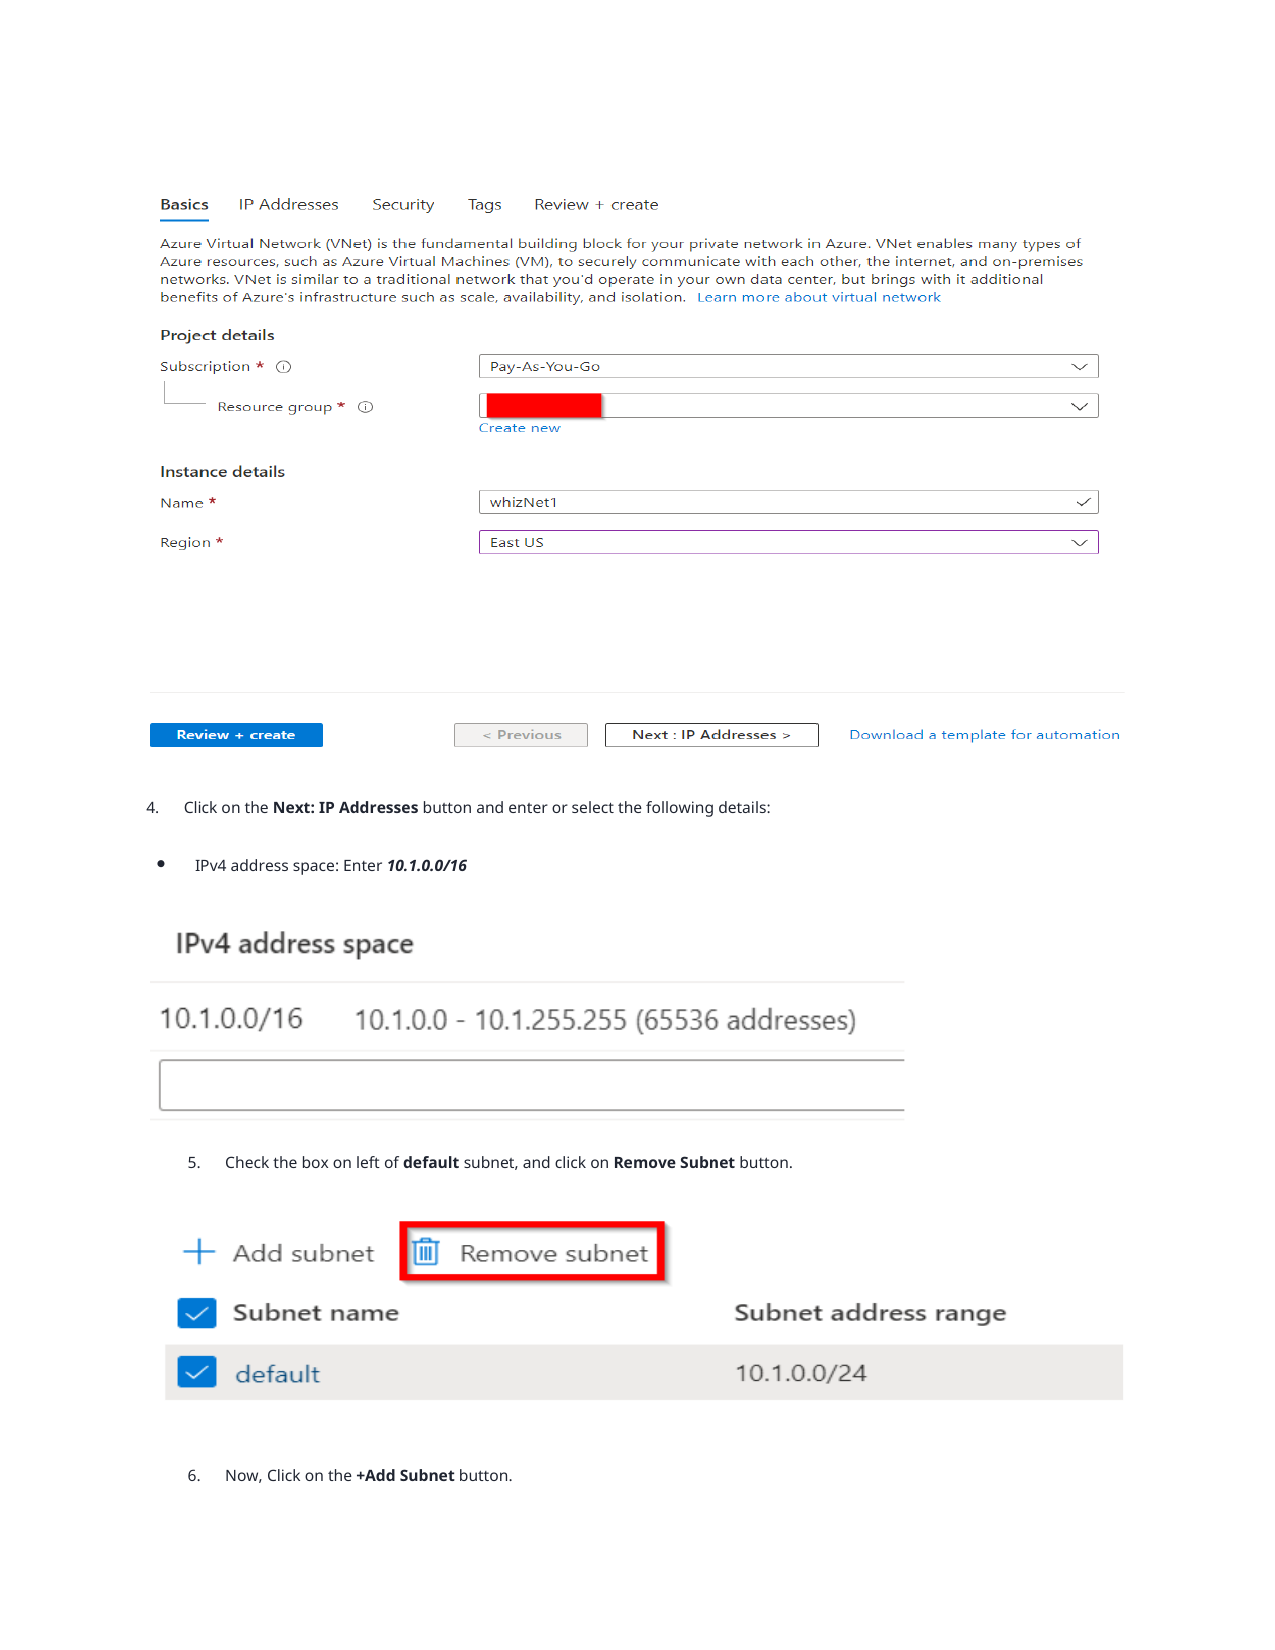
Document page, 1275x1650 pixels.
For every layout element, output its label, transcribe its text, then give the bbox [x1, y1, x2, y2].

list Check the box on left of default subnet, and click on Remove Subnet button. [187, 1143, 1091, 1173]
list IPv4 address space: Enter 10.1.0.0/16 [157, 847, 1108, 905]
list Click on the Next: IP Addresses button and enter or select the following details: [146, 789, 1091, 847]
picture [150, 905, 905, 1144]
list Now, Click on the +Add Subnet button. [187, 1457, 1091, 1486]
picture [150, 188, 1125, 751]
picture [150, 1211, 1124, 1419]
